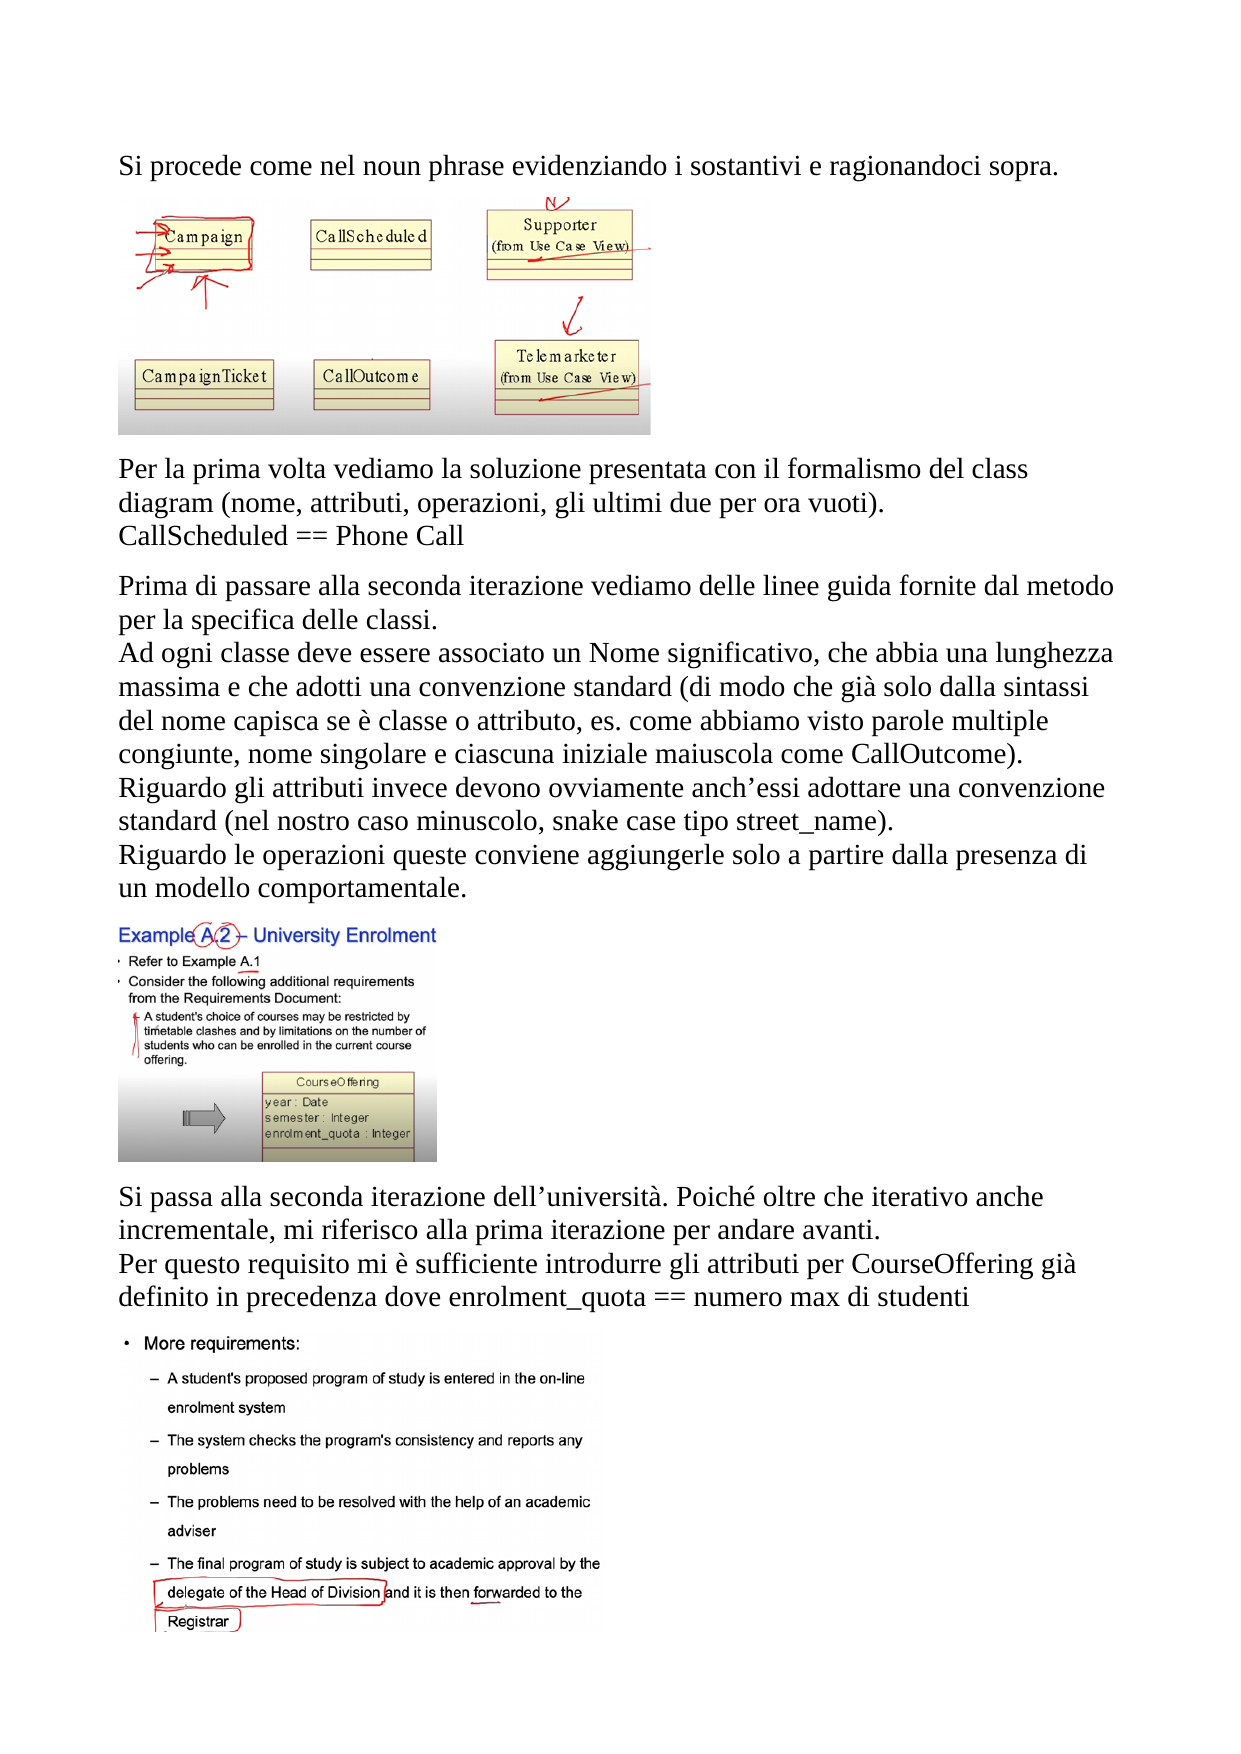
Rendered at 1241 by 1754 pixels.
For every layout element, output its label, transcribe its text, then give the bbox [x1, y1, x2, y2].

picture [118, 197, 651, 435]
text Prima di passare alla seconda iterazione vediamo delle linee guida fornite dal metodo per la specifica delle classi. Ad ogni classe deve essere associato un Nome significativo, che abbia una lunghezza massima e che adotti una convenzione standard (di modo che già solo dalla sintassi del nome capisca se è classe o attributo, es. come abbiamo visto parole multiple congiunte, nome singolare e ciascuna iniziale maiuscola come CallOutcome). Riguardo gli attributi invece devono ovviamente anch’essi adottare una convenzione standard (nel nostro caso minuscolo, snake case tipo street_name). Riguardo le operazioni queste conviene aggiungerle solo a partire dalla presenza di un modello comportamentale. [118, 568, 1122, 904]
picture [118, 920, 437, 1162]
text Si procede come nel noun phrase evidenziando i sostantivi e ragionandoci sopra. [118, 148, 1122, 181]
text Per la prima volta vediamo la soluzione presentata con il formalismo del class diagram (nome, attributi, operazioni, gli ultimi due per ora vuoti). CallScheduled == Phone Call [118, 451, 1122, 552]
picture [118, 1329, 606, 1632]
text Si passa alla seconda iterazione dell’università. Poiché oltre che iterativo anche incrementale, mi riferisco alla prima iterazione per andare avanti. Per questo requisito mi è sufficiente introdurre gli attributi per CourseOffering già definito in precedenza dove enrolment_quota == numero max di studenti [118, 1179, 1122, 1313]
